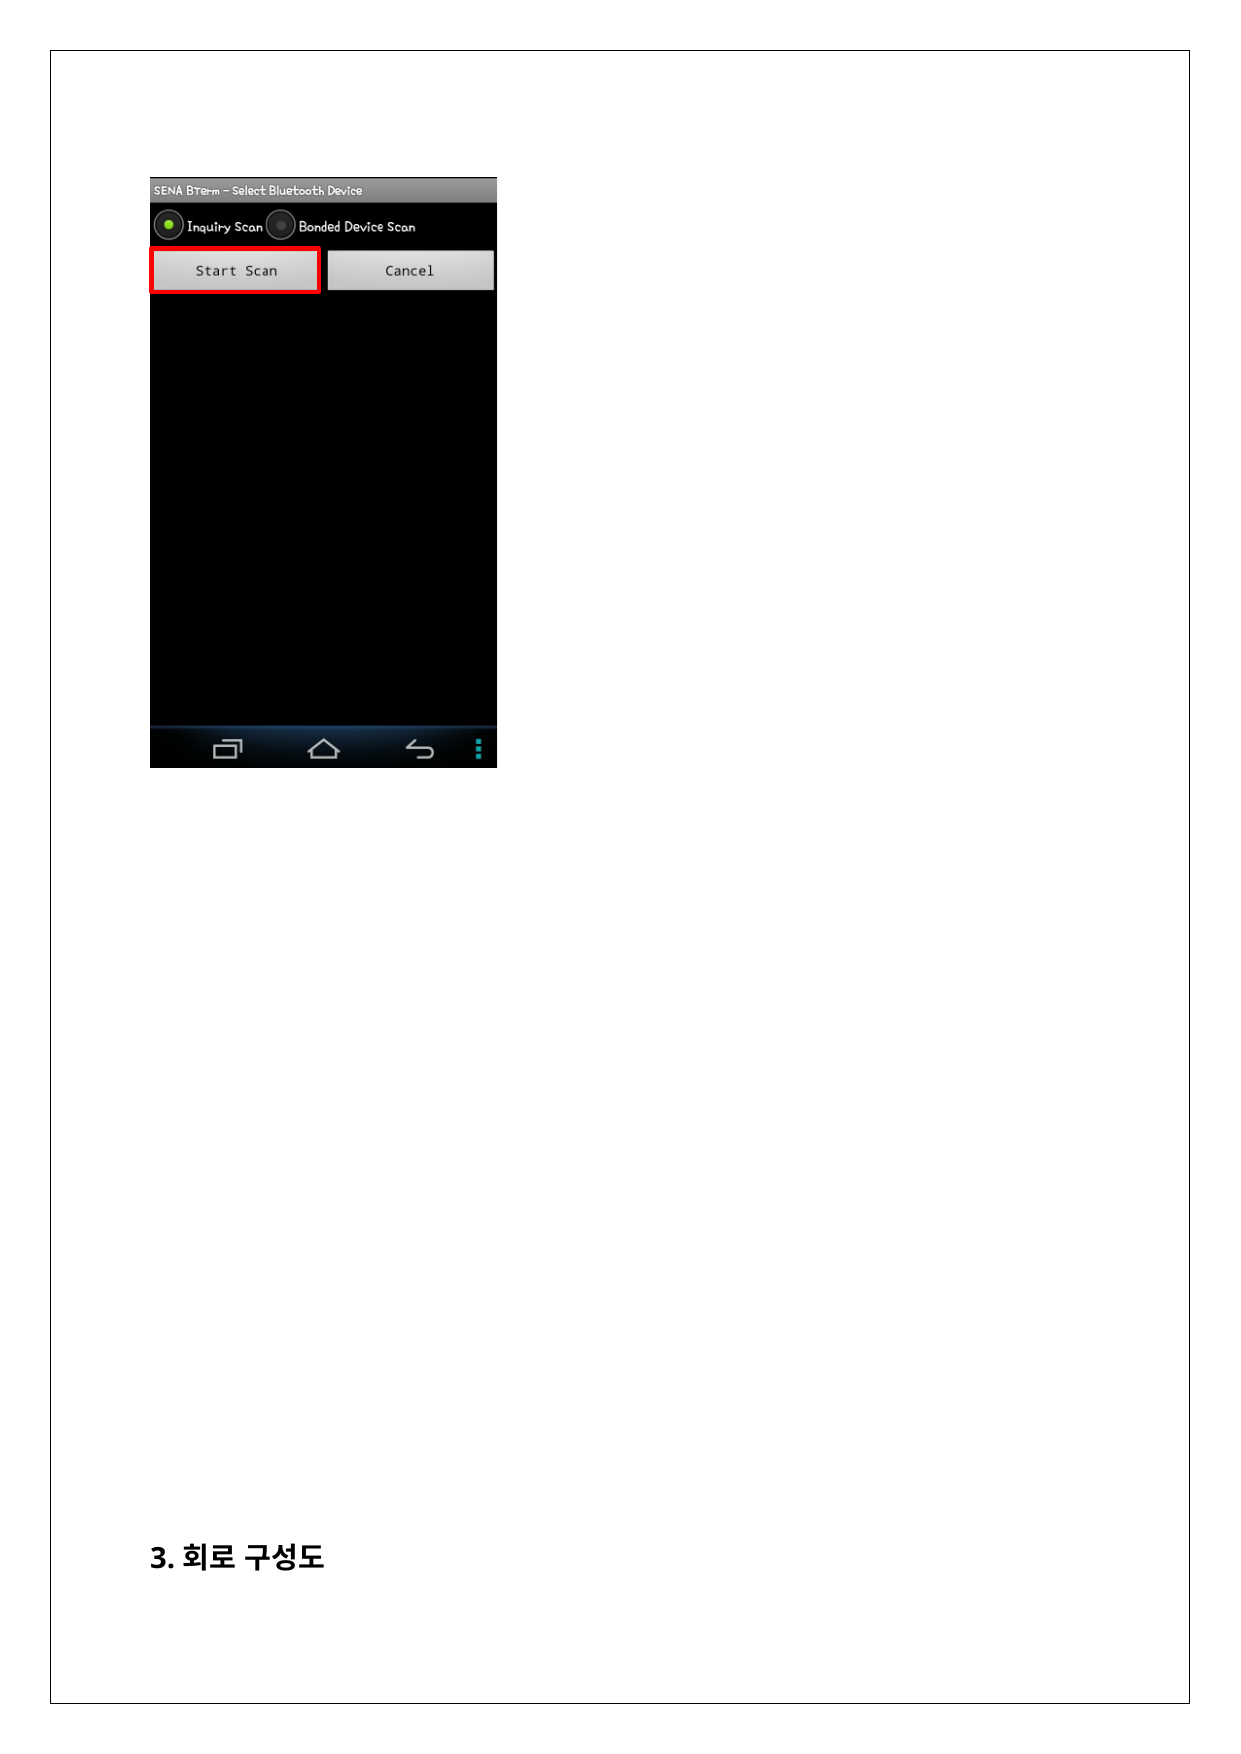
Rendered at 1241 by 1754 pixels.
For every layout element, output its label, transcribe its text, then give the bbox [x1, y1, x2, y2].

picture [154, 251, 317, 290]
text 3. 회로 구성도 [150, 1534, 1090, 1577]
picture [150, 177, 498, 768]
